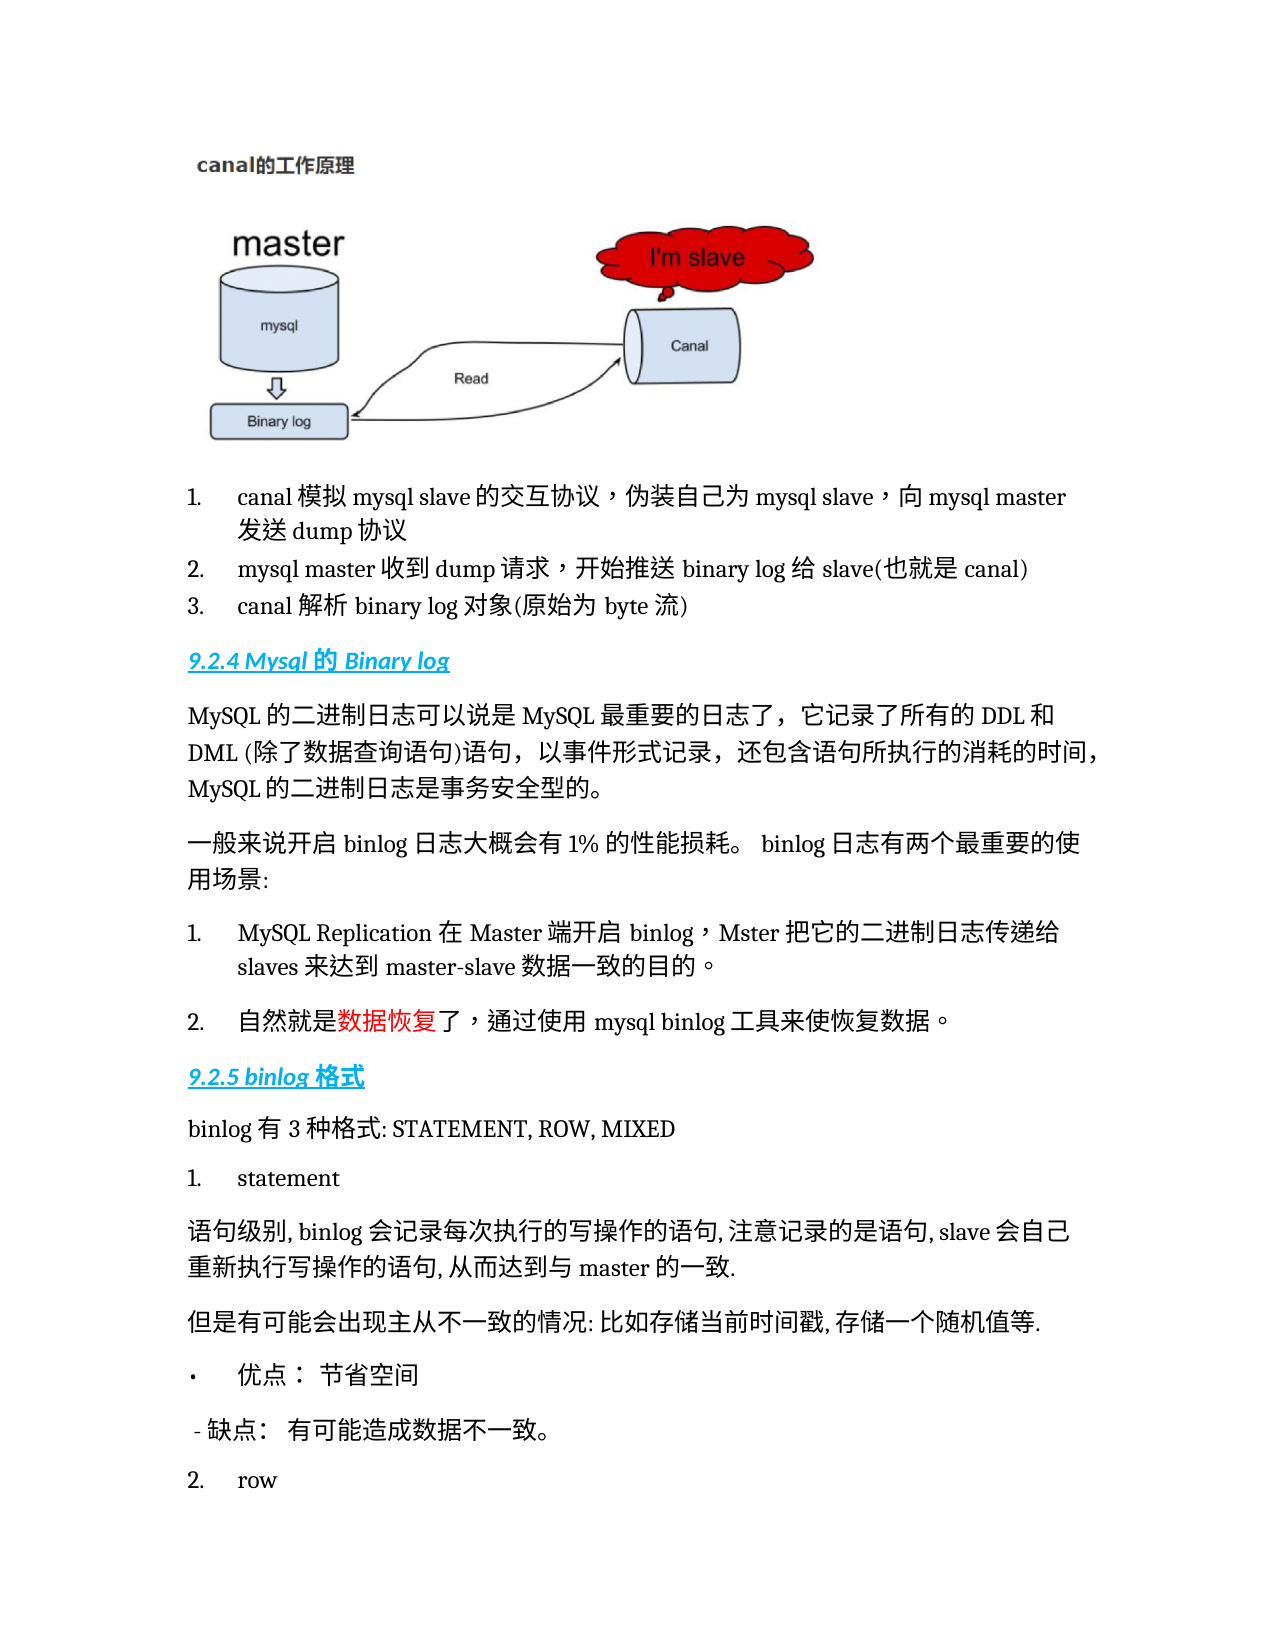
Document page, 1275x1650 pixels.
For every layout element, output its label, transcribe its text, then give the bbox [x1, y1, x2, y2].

list mysql master收到dump请求，开始推送 binary log 给 slave(也就是 canal) [187, 550, 1087, 584]
text MySQL 的二进制日志可以说是 MySQL 最重要的日志了，它记录了所有的 DDL 和DML (除了数据查询语句)语句，以事件形式记录，还包含语句所执行的消耗的时间，MySQL的二进制日志是事务安全型的。 [187, 696, 1087, 804]
text 语句级别, binlog 会记录每次执行的写操作的语句, 注意记录的是语句, slave 会自己重新执行写操作的语句, 从而达到与 master 的一致. [187, 1211, 1087, 1284]
list statement [187, 1164, 1087, 1193]
text binlog 有 3 种格式: STATEMENT, ROW, MIXED [187, 1111, 1087, 1145]
list canal模拟mysql slave的交互协议，伪装自己为mysql slave，向mysql master发送dump协议 [187, 478, 1087, 546]
list canal 解析 binary log 对象(原始为 byte 流) [187, 588, 1087, 622]
subtitle 9.2.4 Mysql 的 Binary log [187, 643, 1087, 677]
text - 缺点： 有可能造成数据不一致。 [187, 1411, 1087, 1447]
text 但是有可能会出现主从不一致的情况: 比如存储当前时间戳, 存储一个随机值等. [187, 1303, 1087, 1339]
subtitle 9.2.5 binlog 格式 [187, 1058, 1087, 1092]
list 自然就是数据恢复了，通过使用 mysql binlog 工具来使恢复数据。 [187, 1003, 1087, 1037]
picture [187, 150, 1088, 460]
list 优点： 节省空间 [187, 1358, 1087, 1392]
list row [187, 1466, 1087, 1494]
text 一般来说开启 binlog 日志大概会有 1% 的性能损耗。 binlog日志有两个最重要的使用场景: [187, 823, 1087, 896]
list MySQL Replication 在 Master 端开启 binlog，Mster 把它的二进制日志传递给 slaves 来达到 master-slave 数据一致的目的。 [187, 914, 1087, 983]
